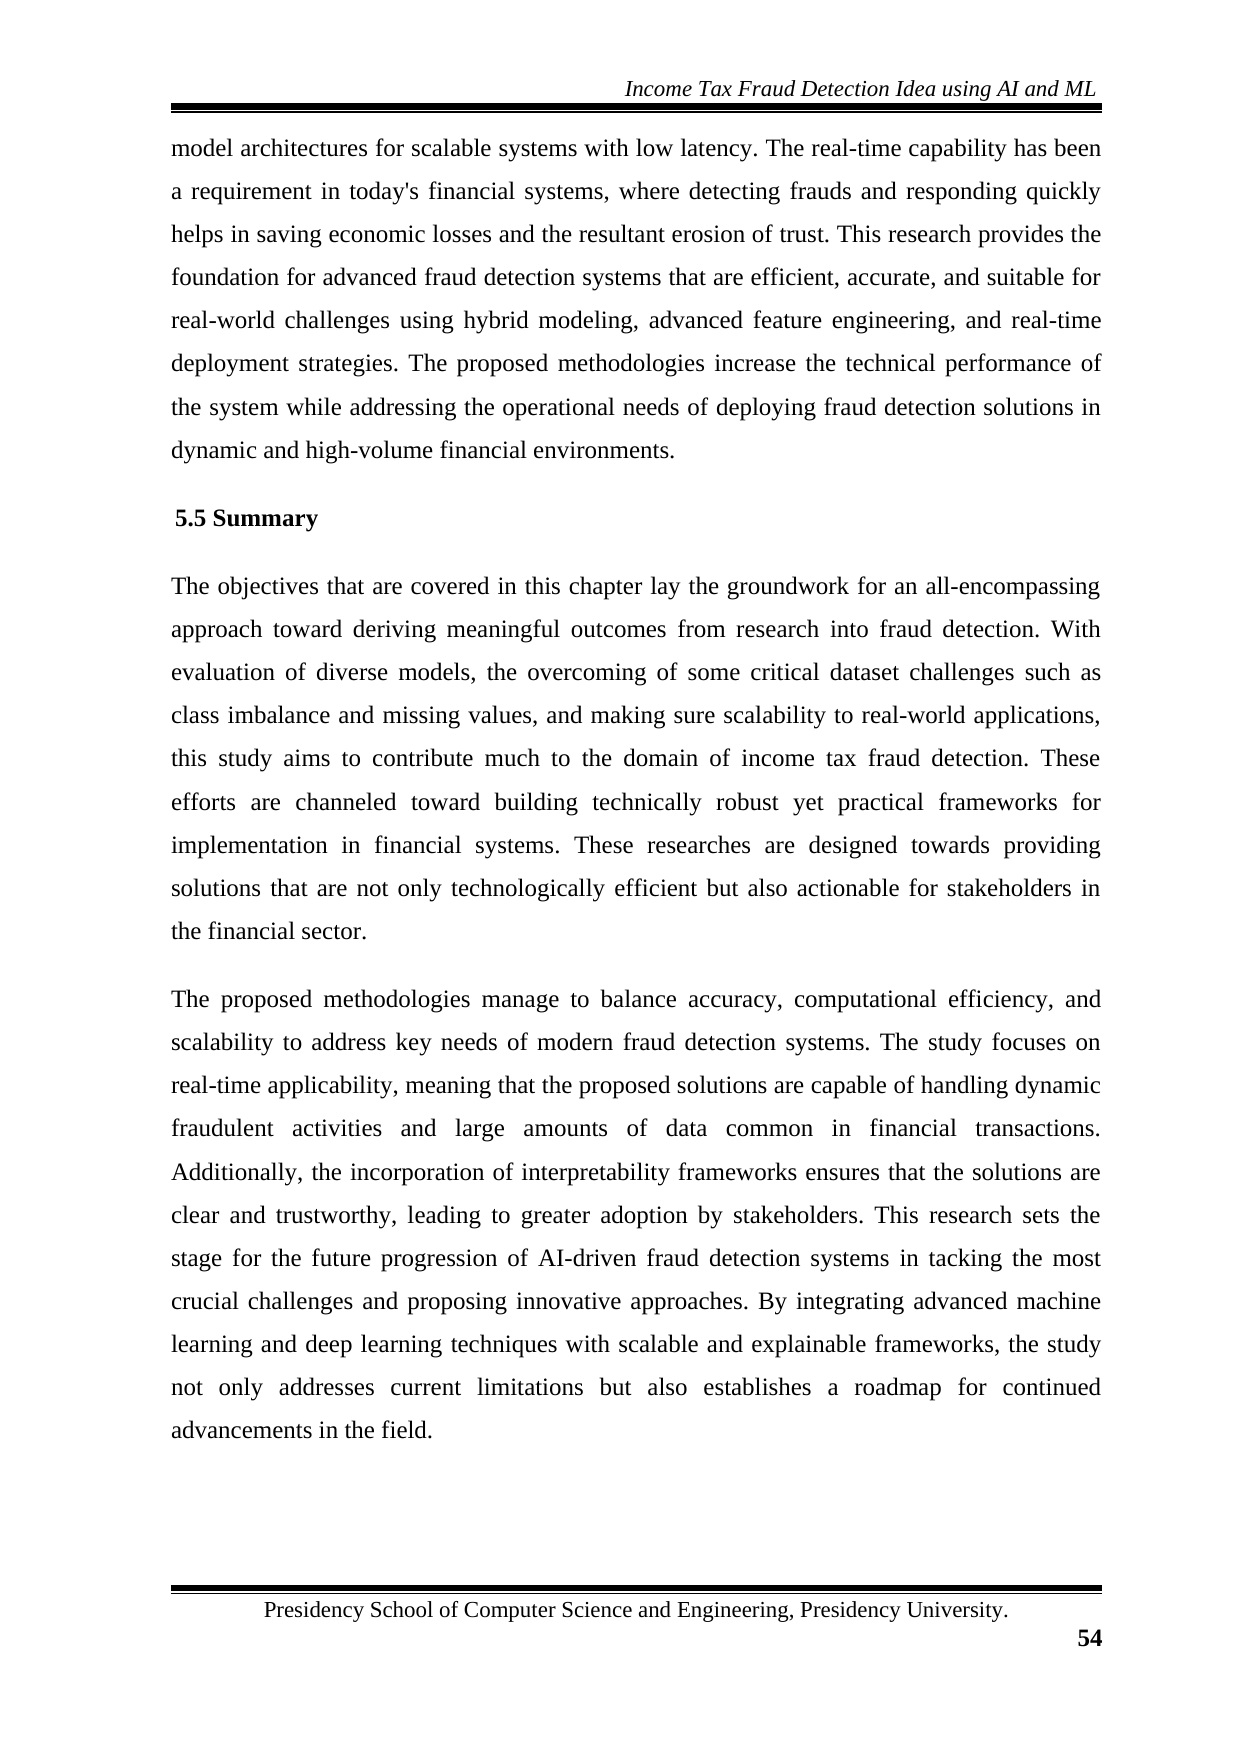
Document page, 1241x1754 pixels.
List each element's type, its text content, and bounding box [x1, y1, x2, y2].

text The objectives that are covered in this chapter lay the groundwork for an all-encompassing approach toward deriving meaningful outcomes from research into fraud detection. With evaluation of diverse models, the overcoming of some critical dataset challenges such as class imbalance and missing values, and making sure scalability to real-world applications, this study aims to contribute much to the domain of income tax fraud detection. These efforts are channeled toward building technically robust yet practical frameworks for implementation in financial systems. These researches are designed towards providing solutions that are not only technologically efficient but also actionable for stakeholders in the financial sector. [171, 571, 1102, 945]
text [171, 133, 1102, 463]
text The proposed methodologies manage to balance accuracy, computational efficiency, and scalability to address key needs of modern fraud detection systems. The study focuses on real-time applicability, meaning that the proposed solutions are capable of handling dynamic fraudulent activities and large amounts of data common in financial transactions. Additionally, the incorporation of interpretability frameworks ensures that the solutions are clear and trustworthy, leading to greater adoption by stakeholders. This research sets the stage for the future progression of AI-driven fraud detection systems in tacking the most crucial challenges and proposing innovative approaches. By integrating advanced machine learning and deep learning techniques with scalable and explainable frameworks, the study not only addresses current limitations but also establishes a roadmap for continued advancements in the field. [171, 984, 1102, 1444]
subtitle 5.5 Summary [175, 503, 1102, 532]
